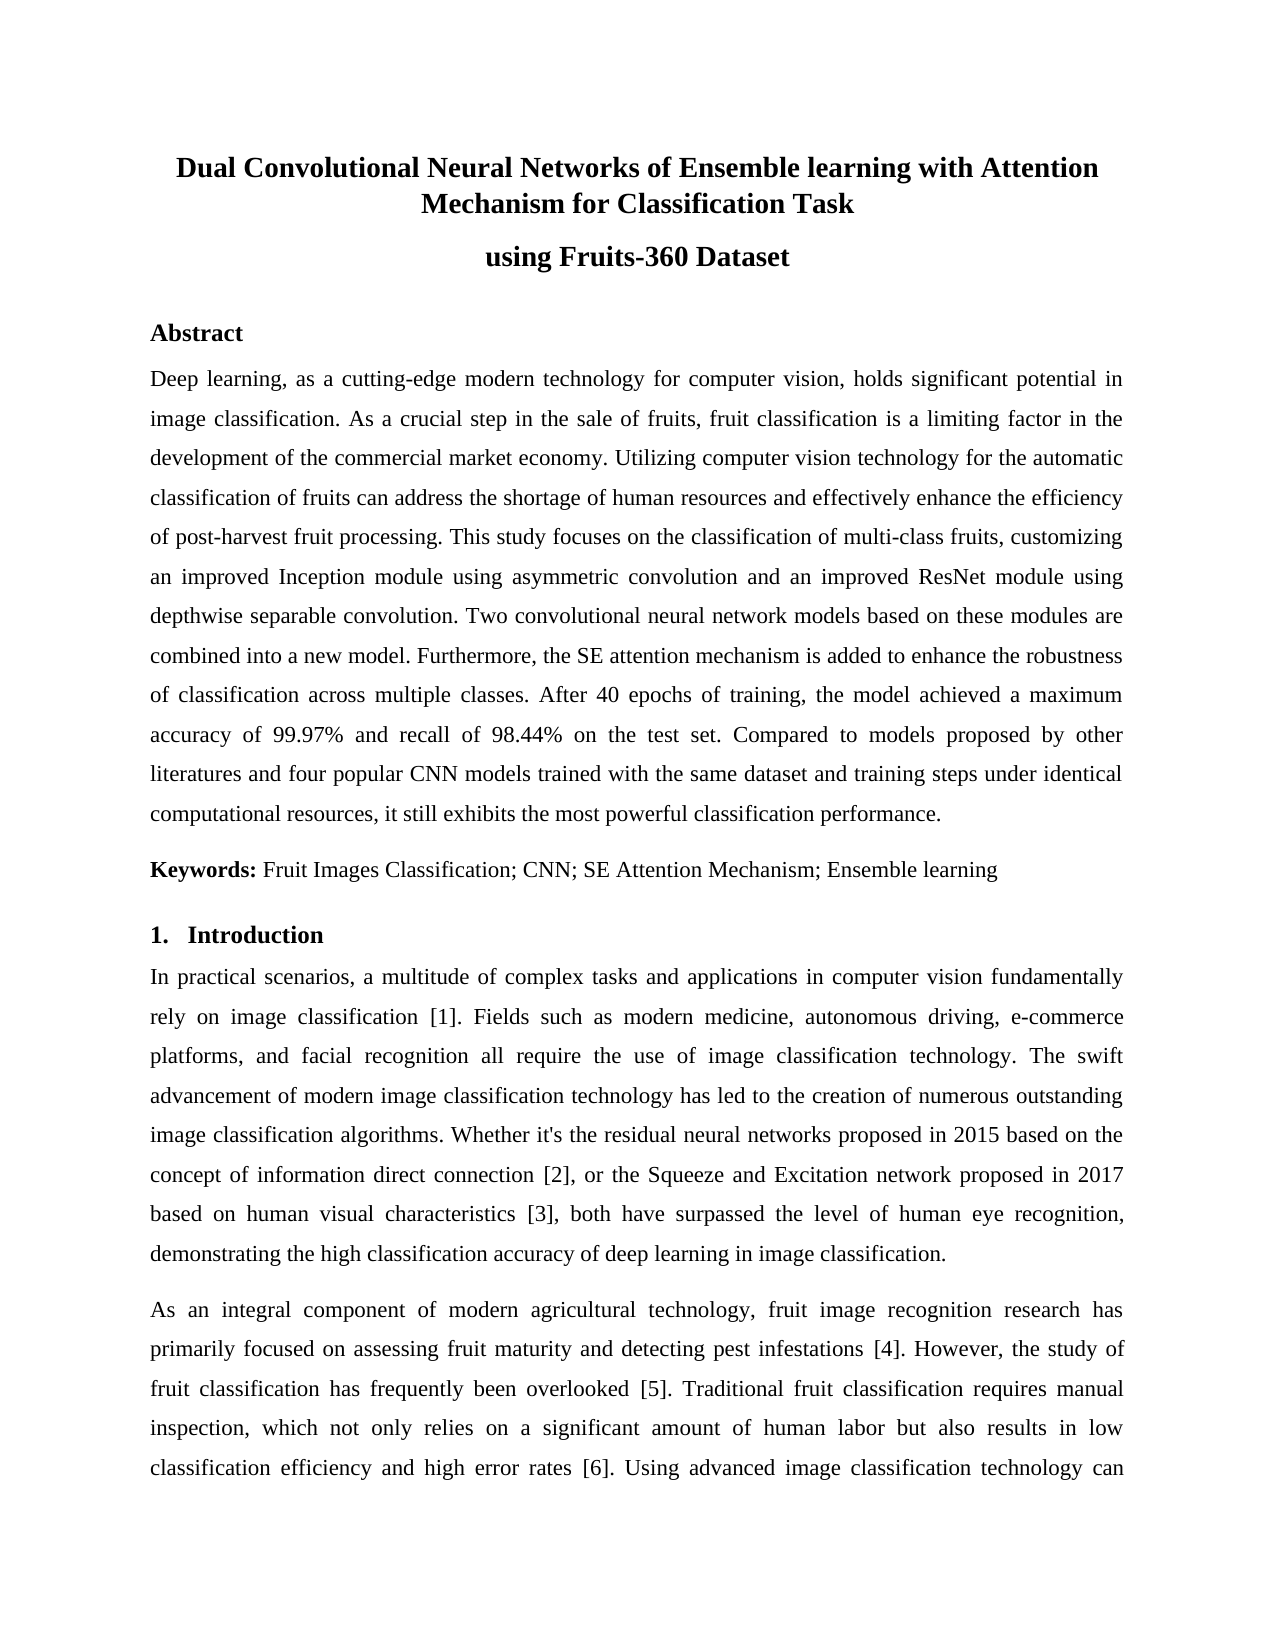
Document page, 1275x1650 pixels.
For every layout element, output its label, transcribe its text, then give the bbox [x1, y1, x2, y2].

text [150, 1296, 1125, 1480]
text Dual Convolutional Neural Networks of Ensemble learning with Attention Mechanism for Classification Task [150, 150, 1125, 220]
subtitle Introduction [150, 920, 1125, 949]
text Abstract [150, 318, 1125, 346]
text Keywords: Fruit Images Classification; CNN; SE Attention Mechanism; Ensemble learning [150, 856, 1125, 882]
text Deep learning, as a cutting-edge modern technology for computer vision, holds significant potential in image classification. As a crucial step in the sale of fruits, fruit classification is a limiting factor in the development of the commercial market economy. Utilizing computer vision technology for the automatic classification of fruits can address the shortage of human resources and effectively enhance the efficiency of post-harvest fruit processing. This study focuses on the classification of multi-class fruits, customizing an improved Inception module using asymmetric convolution and an improved ResNet module using depthwise separable convolution. Two convolutional neural network models based on these modules are combined into a new model. Furthermore, the SE attention mechanism is added to enhance the robustness of classification across multiple classes. After 40 epochs of training, the model achieved a maximum accuracy of 99.97% and recall of 98.44% on the test set. Compared to models proposed by other literatures and four popular CNN models trained with the same dataset and training steps under identical computational resources, it still exhibits the most powerful classification performance. [150, 365, 1125, 826]
text using Fruits-360 Dataset [150, 239, 1125, 272]
text In practical scenarios, a multitude of complex tasks and applications in computer vision fundamentally rely on image classification [1]. Fields such as modern medicine, autonomous driving, e-commerce platforms, and facial recognition all require the use of image classification technology. The swift advancement of modern image classification technology has led to the creation of numerous outstanding image classification algorithms. Whether it's the residual neural networks proposed in 2015 based on the concept of information direct connection [2], or the Squeeze and Excitation network proposed in 2017 based on human visual characteristics [3], both have surpassed the level of human eye recognition, demonstrating the high classification accuracy of deep learning in image classification. [150, 963, 1125, 1266]
